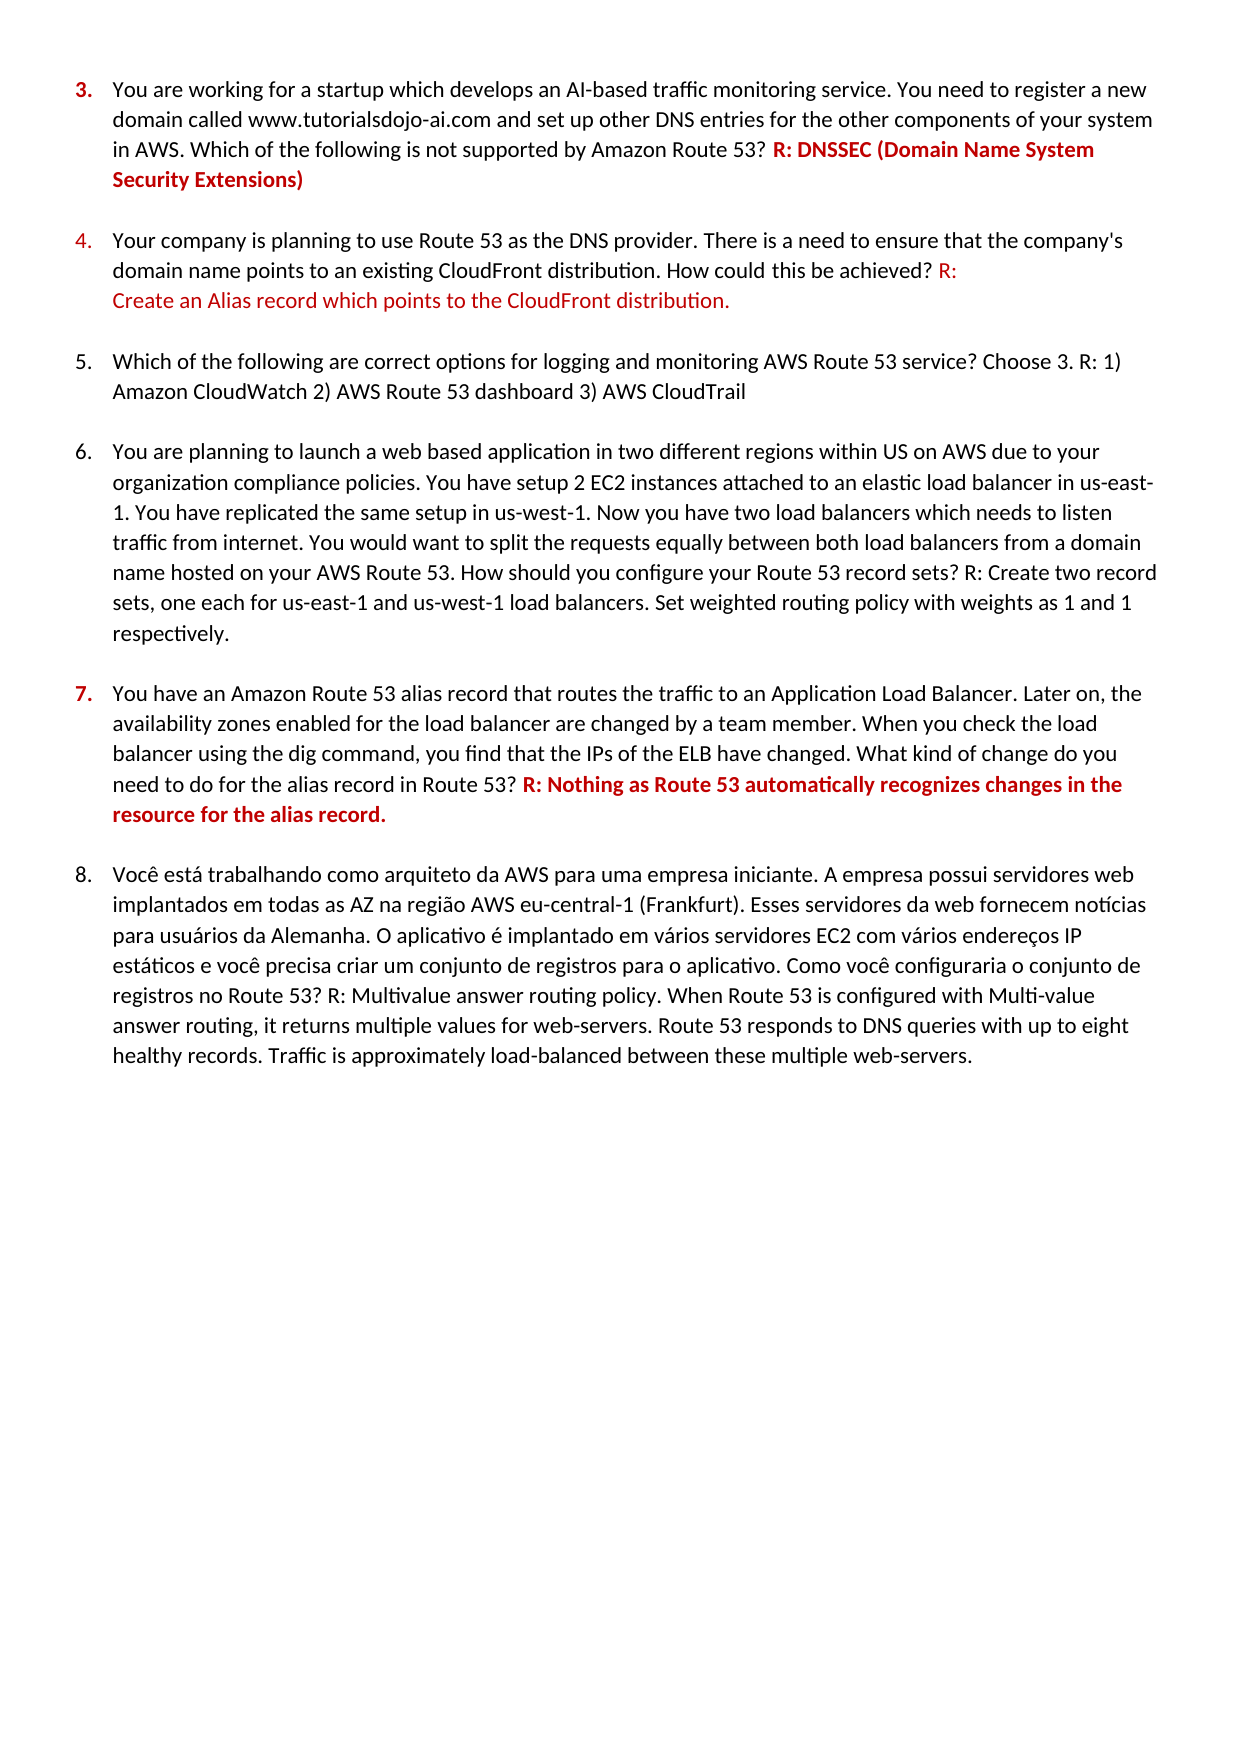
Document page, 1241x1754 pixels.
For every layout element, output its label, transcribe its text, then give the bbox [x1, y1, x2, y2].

list You are planning to launch a web based application in two different regions within US on AWS due to your organization compliance policies. You have setup 2 EC2 instances attached to an elastic load balancer in us-east-1. You have replicated the same setup in us-west-1. Now you have two load balancers which needs to listen traffic from internet. You would want to split the requests equally between both load balancers from a domain name hosted on your AWS Route 53. How should you configure your Route 53 record sets? R: Create two record sets, one each for us-east-1 and us-west-1 load balancers. Set weighted routing policy with weights as 1 and 1 respectively. [75, 437, 1165, 647]
list Você está trabalhando como arquiteto da AWS para uma empresa iniciante. A empresa possui servidores web implantados em todas as AZ na região AWS eu-central-1 (Frankfurt). Esses servidores da web fornecem notícias para usuários da Alemanha. O aplicativo é implantado em vários servidores EC2 com vários endereços IP estáticos e você precisa criar um conjunto de registros para o aplicativo. Como você configuraria o conjunto de registros no Route 53? R: Multivalue answer routing policy. When Route 53 is configured with Multi-value answer routing, it returns multiple values for web-servers. Route 53 responds to DNS queries with up to eight healthy records. Traffic is approximately load-balanced between these multiple web-servers. [75, 860, 1165, 1070]
list Your company is planning to use Route 53 as the DNS provider. There is a need to ensure that the company's domain name points to an existing CloudFront distribution. How could this be achieved? R: Create an Alias record which points to the CloudFront distribution. [75, 226, 1165, 314]
list You have an Amazon Route 53 alias record that routes the traffic to an Application Load Balancer. Later on, the availability zones enabled for the load balancer are changed by a team member. When you check the load balancer using the dig command, you find that the IPs of the ELB have changed. What kind of change do you need to do for the alias record in Route 53? R: Nothing as Route 53 automatically recognizes changes in the resource for the alias record. [75, 679, 1165, 828]
list Which of the following are correct options for logging and monitoring AWS Route 53 service? Choose 3. R: 1) Amazon CloudWatch 2) AWS Route 53 dashboard 3) AWS CloudTrail [75, 347, 1165, 405]
list You are working for a startup which develops an AI-based traffic monitoring service. You need to register a new domain called www.tutorialsdojo-ai.com and set up other DNS entries for the other components of your system in AWS. Which of the following is not supported by Amazon Route 53? R: DNSSEC (Domain Name System Security Extensions) [75, 75, 1165, 194]
